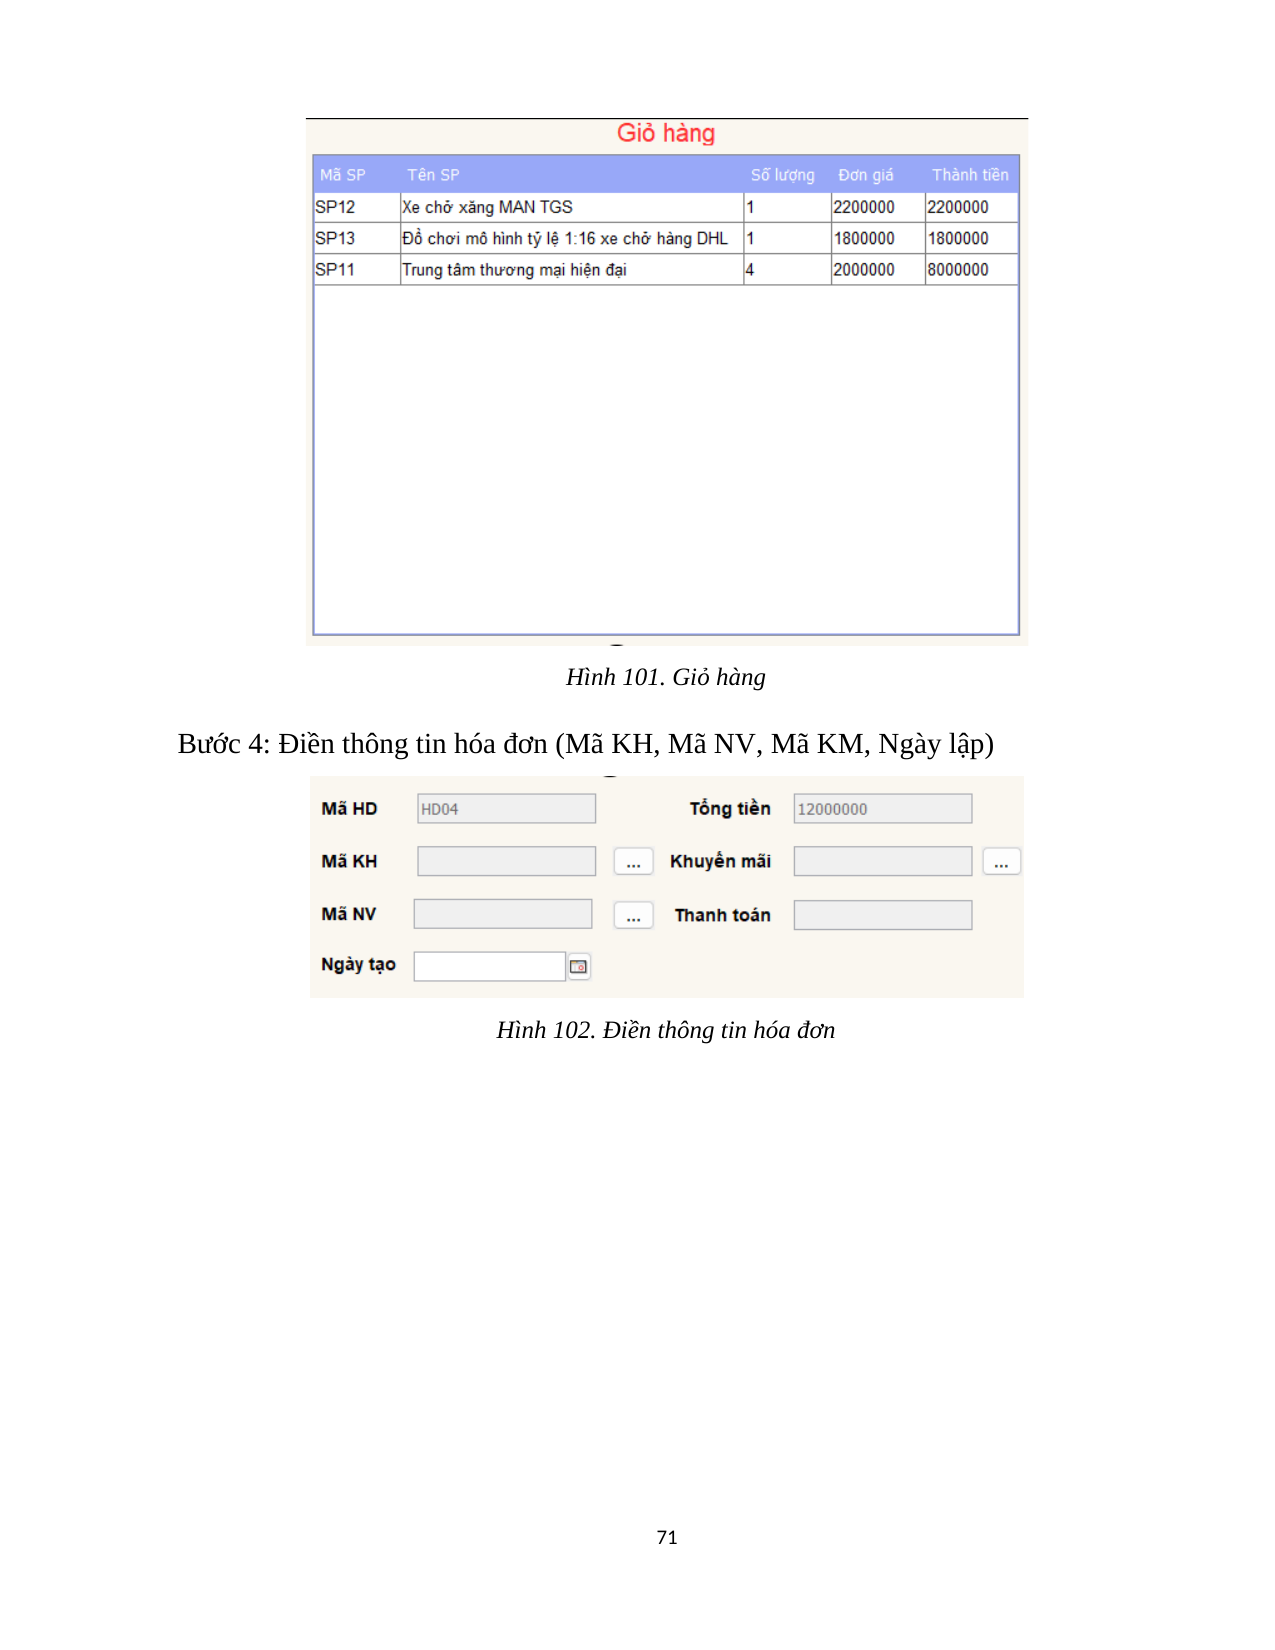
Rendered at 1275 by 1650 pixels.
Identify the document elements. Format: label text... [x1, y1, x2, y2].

text Hình 101. Giỏ hàng [177, 662, 1157, 691]
picture [305, 118, 1029, 646]
text Hình 102. Điền thông tin hóa đơn [177, 1015, 1157, 1043]
picture [310, 776, 1024, 998]
text Bước 4: Điền thông tin hóa đơn (Mã KH, Mã NV, Mã KM, Ngày lập) [177, 726, 1157, 760]
